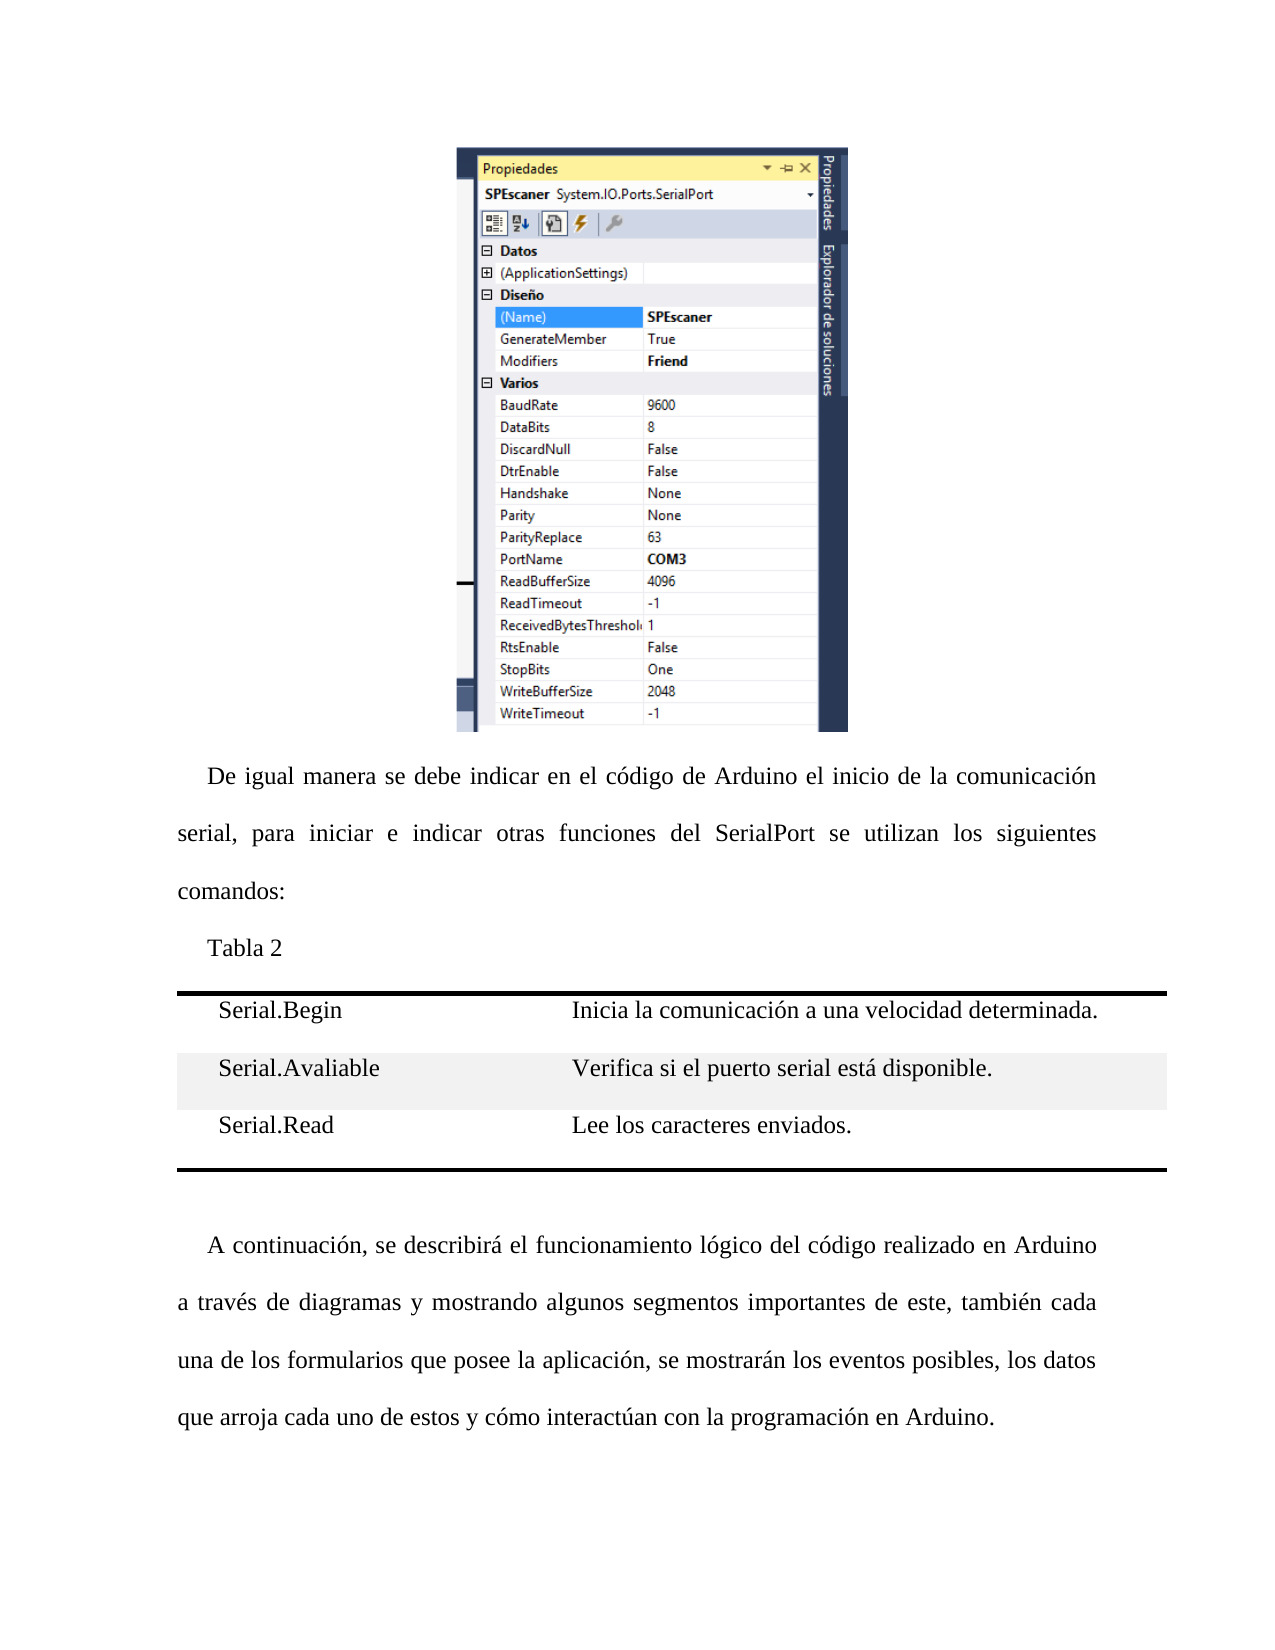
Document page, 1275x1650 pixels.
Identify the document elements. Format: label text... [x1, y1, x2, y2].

table_cell Serial.Avaliable [177, 1053, 531, 1110]
picture [456, 147, 848, 732]
text A continuación, se describirá el funcionamiento lógico del código realizado en Arduino a través de diagramas y mostrando algunos segmentos importantes de este, también cada una de los formularios que posee la aplicación, se mostrarán los eventos posibles, los datos que arroja cada uno de estos y cómo interactúan con la programación en Arduino. [177, 1230, 1098, 1431]
table_cell Serial.Read [177, 1110, 531, 1168]
table_cell Lee los caracteres enviados. [531, 1110, 1167, 1168]
table_header Serial.Begin [177, 996, 531, 1053]
table_header Inicia la comunicación a una velocidad determinada. [531, 996, 1167, 1053]
table_cell Verifica si el puerto serial está disponible. [531, 1053, 1167, 1110]
text De igual manera se debe indicar en el código de Arduino el inicio de la comunicación serial, para iniciar e indicar otras funciones del SerialPort se utilizan los siguientes comandos: [177, 761, 1098, 904]
